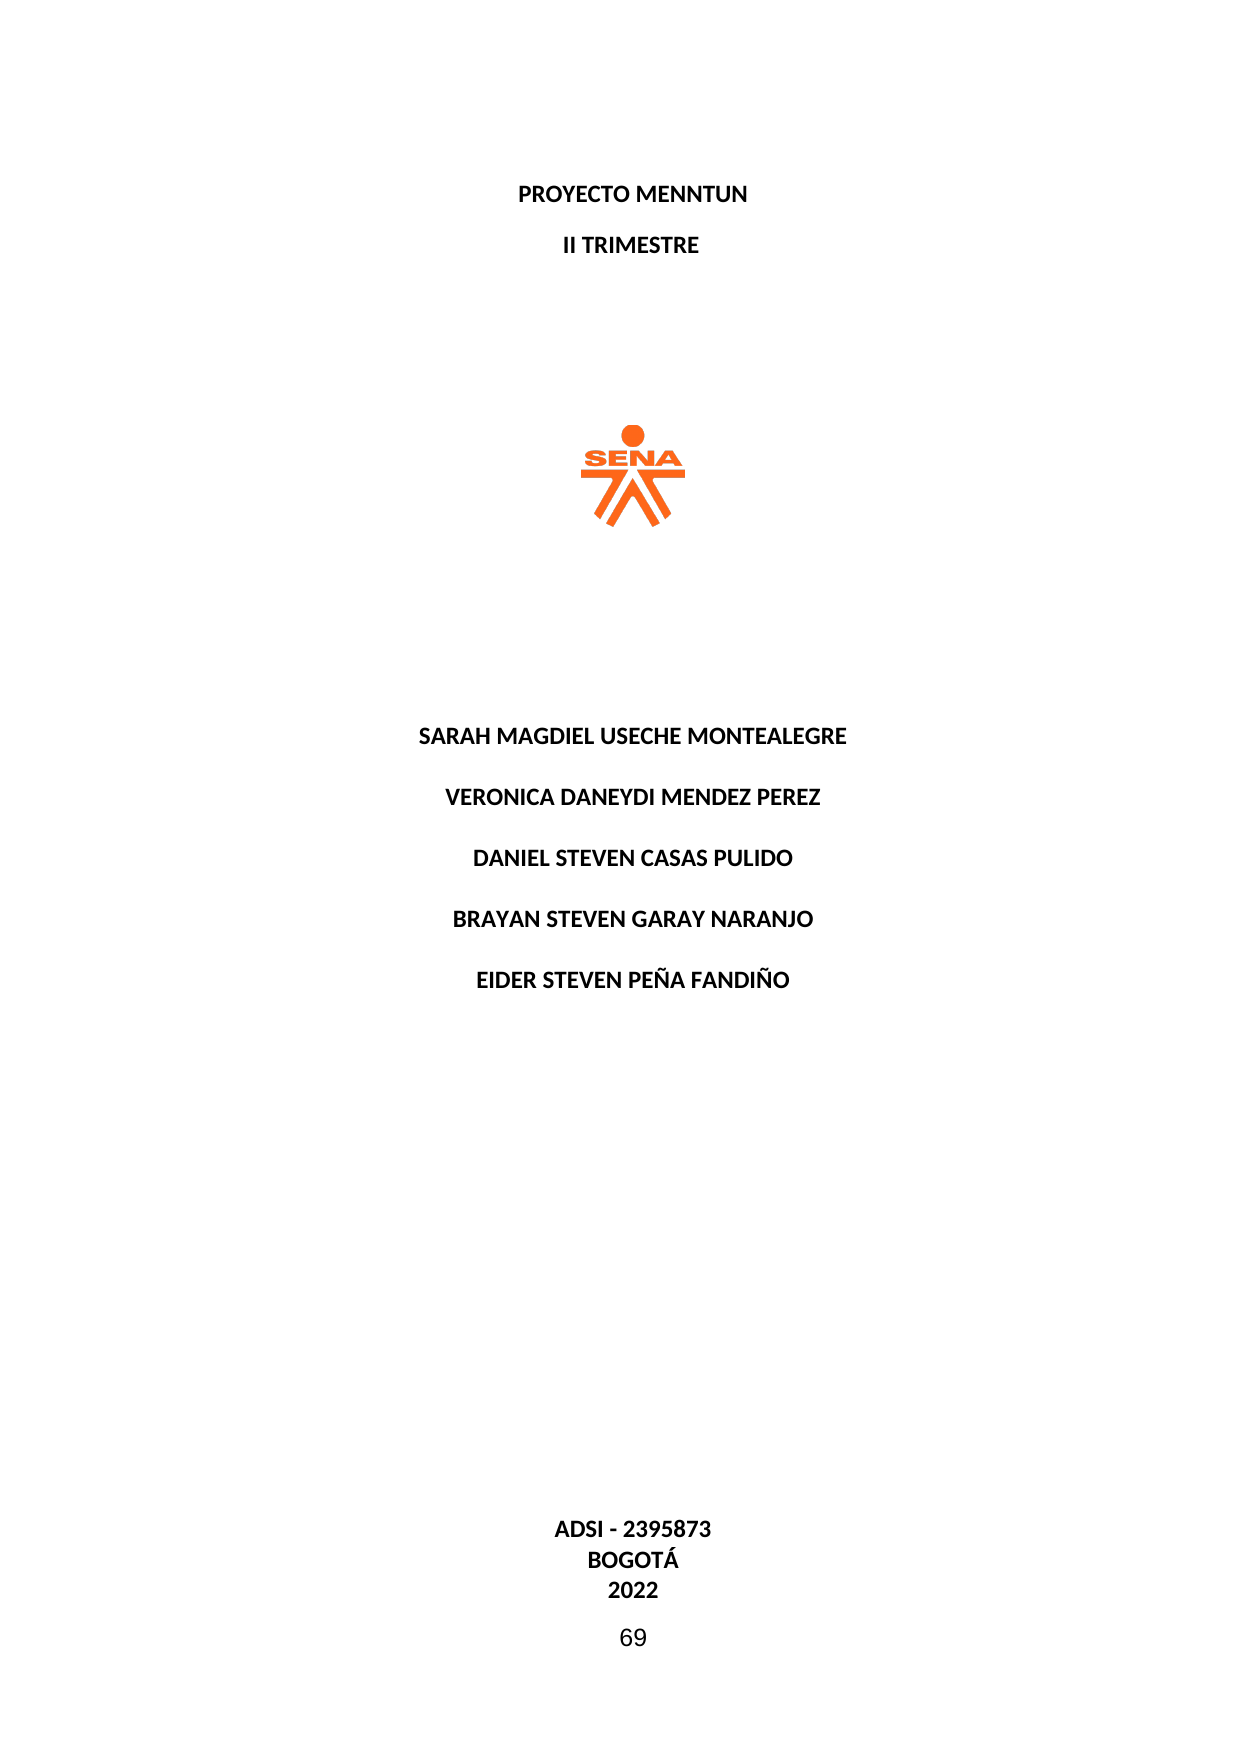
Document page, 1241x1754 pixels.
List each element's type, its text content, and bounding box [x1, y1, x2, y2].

text PROYECTO MENNTUN [177, 178, 1089, 209]
text 2022 [177, 1574, 1089, 1605]
text EIDER STEVEN PEÑA FANDIÑO [177, 964, 1089, 994]
text BOGOTÁ [177, 1544, 1089, 1574]
subtitle II TRIMESTRE [177, 229, 967, 260]
picture [581, 425, 685, 527]
text BRAYAN STEVEN GARAY NARANJO [177, 903, 1089, 933]
text ADSI - 2395873 [177, 1513, 1089, 1544]
text SARAH MAGDIEL USECHE MONTEALEGRE [177, 720, 1089, 750]
text VERONICA DANEYDI MENDEZ PEREZ [177, 781, 1089, 811]
text DANIEL STEVEN CASAS PULIDO [177, 842, 1089, 872]
